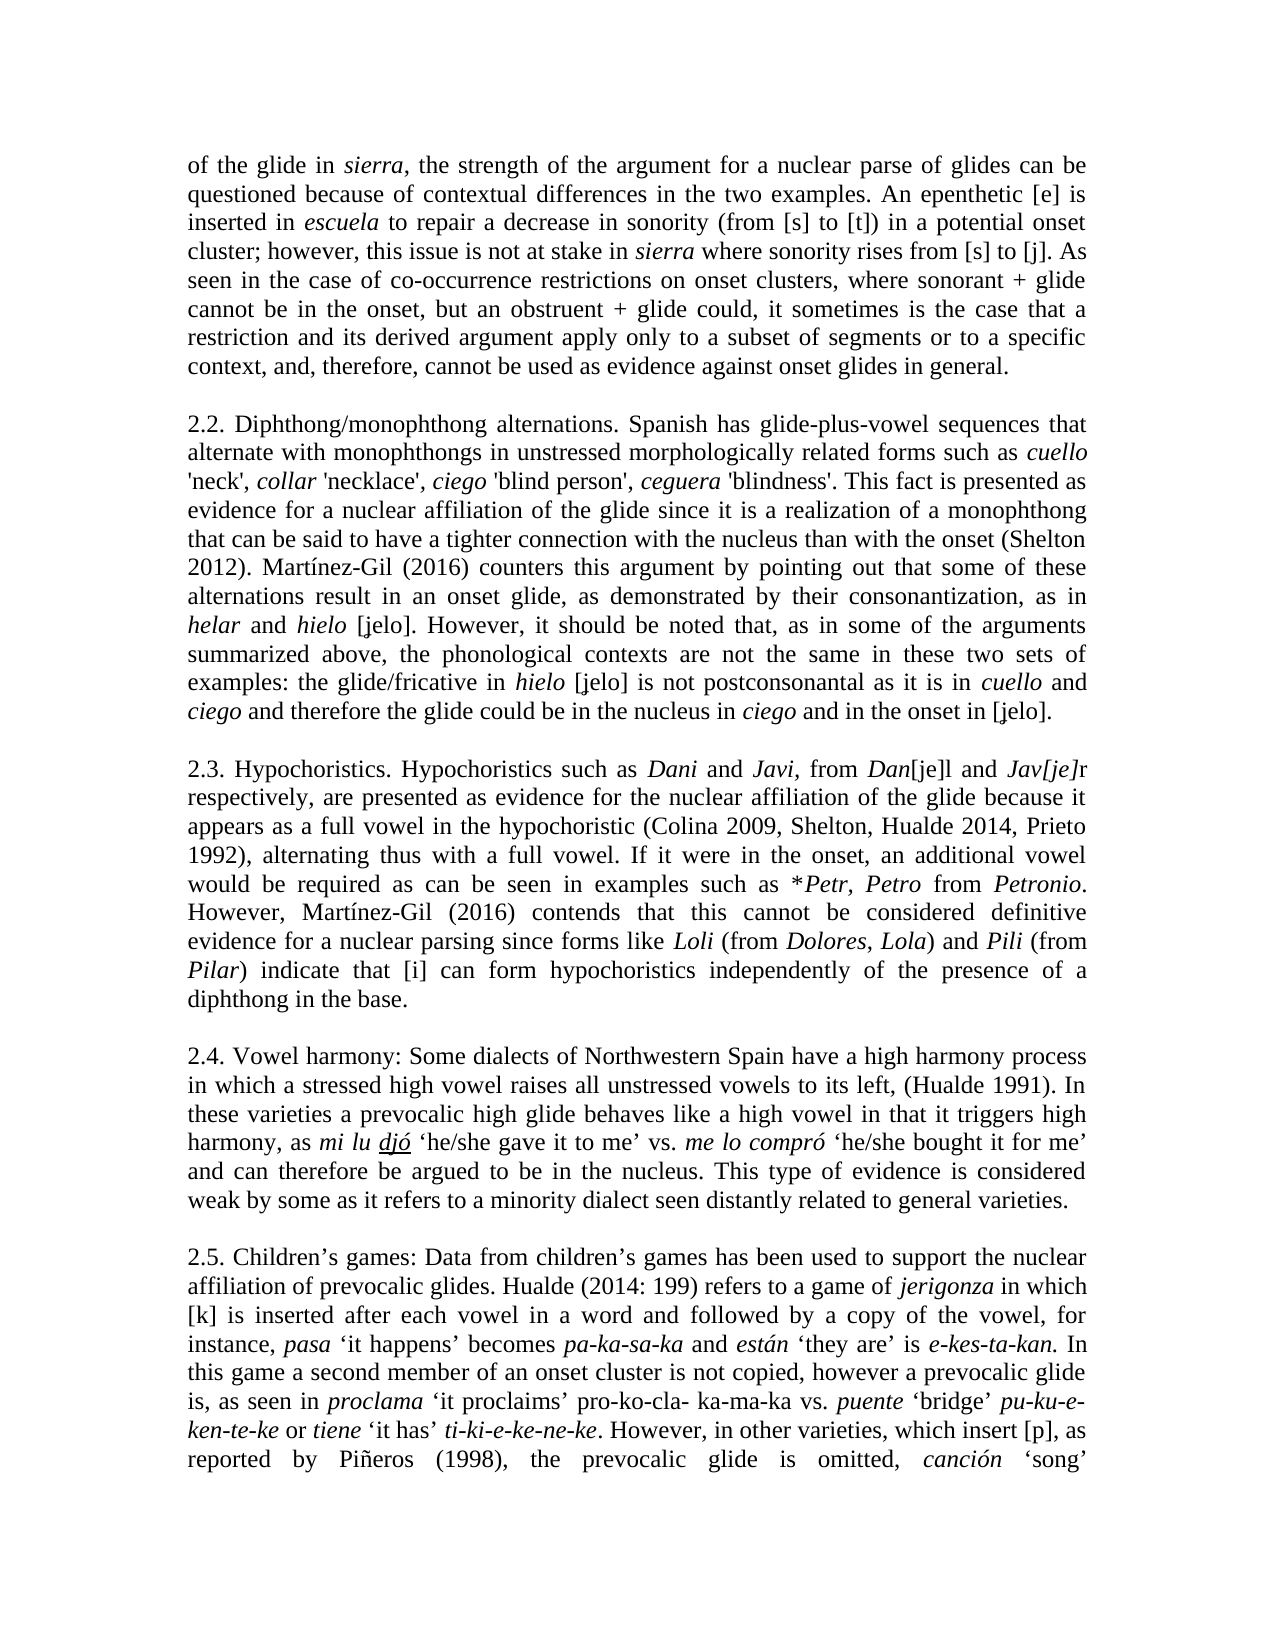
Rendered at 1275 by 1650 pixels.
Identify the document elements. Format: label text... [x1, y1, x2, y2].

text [187, 1242, 1087, 1472]
text 2.3. Hypochoristics. Hypochoristics such as Dani and Javi, from Dan[je]l and Jav[je]r respectively, are presented as evidence for the nuclear affiliation of the glide because it appears as a full vowel in the hypochoristic (Colina 2009, Shelton, Hualde 2014, Prieto 1992), alternating thus with a full vowel. If it were in the onset, an additional vowel would be required as can be seen in examples such as *Petr, Petro from Petronio. However, Martínez-Gil (2016) contends that this cannot be considered definitive evidence for a nuclear parsing since forms like Loli (from Dolores, Lola) and Pili (from Pilar) indicate that [i] can form hypochoristics independently of the presence of a diphthong in the base. [187, 754, 1087, 1012]
text 2.2. Diphthong/monophthong alternations. Spanish has glide-plus-vowel sequences that alternate with monophthongs in unstressed morphologically related forms such as cuello 'neck', collar 'necklace', ciego 'blind person', ceguera 'blindness'. This fact is presented as evidence for a nuclear affiliation of the glide since it is a realization of a monophthong that can be said to have a tighter connection with the nucleus than with the onset (Shelton 2012). Martínez-Gil (2016) counters this argument by pointing out that some of these alternations result in an onset glide, as demonstrated by their consonantization, as in helar and hielo [ʝelo]. However, it should be noted that, as in some of the arguments summarized above, the phonological contexts are not the same in these two sets of examples: the glide/fricative in hielo [ʝelo] is not postconsonantal as it is in cuello and ciego and therefore the glide could be in the nucleus in ciego and in the onset in [ʝelo]. [187, 409, 1087, 725]
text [187, 150, 1087, 380]
text 2.4. Vowel harmony: Some dialects of Northwestern Spain have a high harmony process in which a stressed high vowel raises all unstressed vowels to its left, (Hualde 1991). In these varieties a prevocalic high glide behaves like a high vowel in that it triggers high harmony, as mi lu djó ‘he/she gave it to me’ vs. me lo compró ‘he/she bought it for me’ and can therefore be argued to be in the nucleus. This type of evidence is considered weak by some as it refers to a minority dialect seen distantly related to general varieties. [187, 1041, 1087, 1214]
